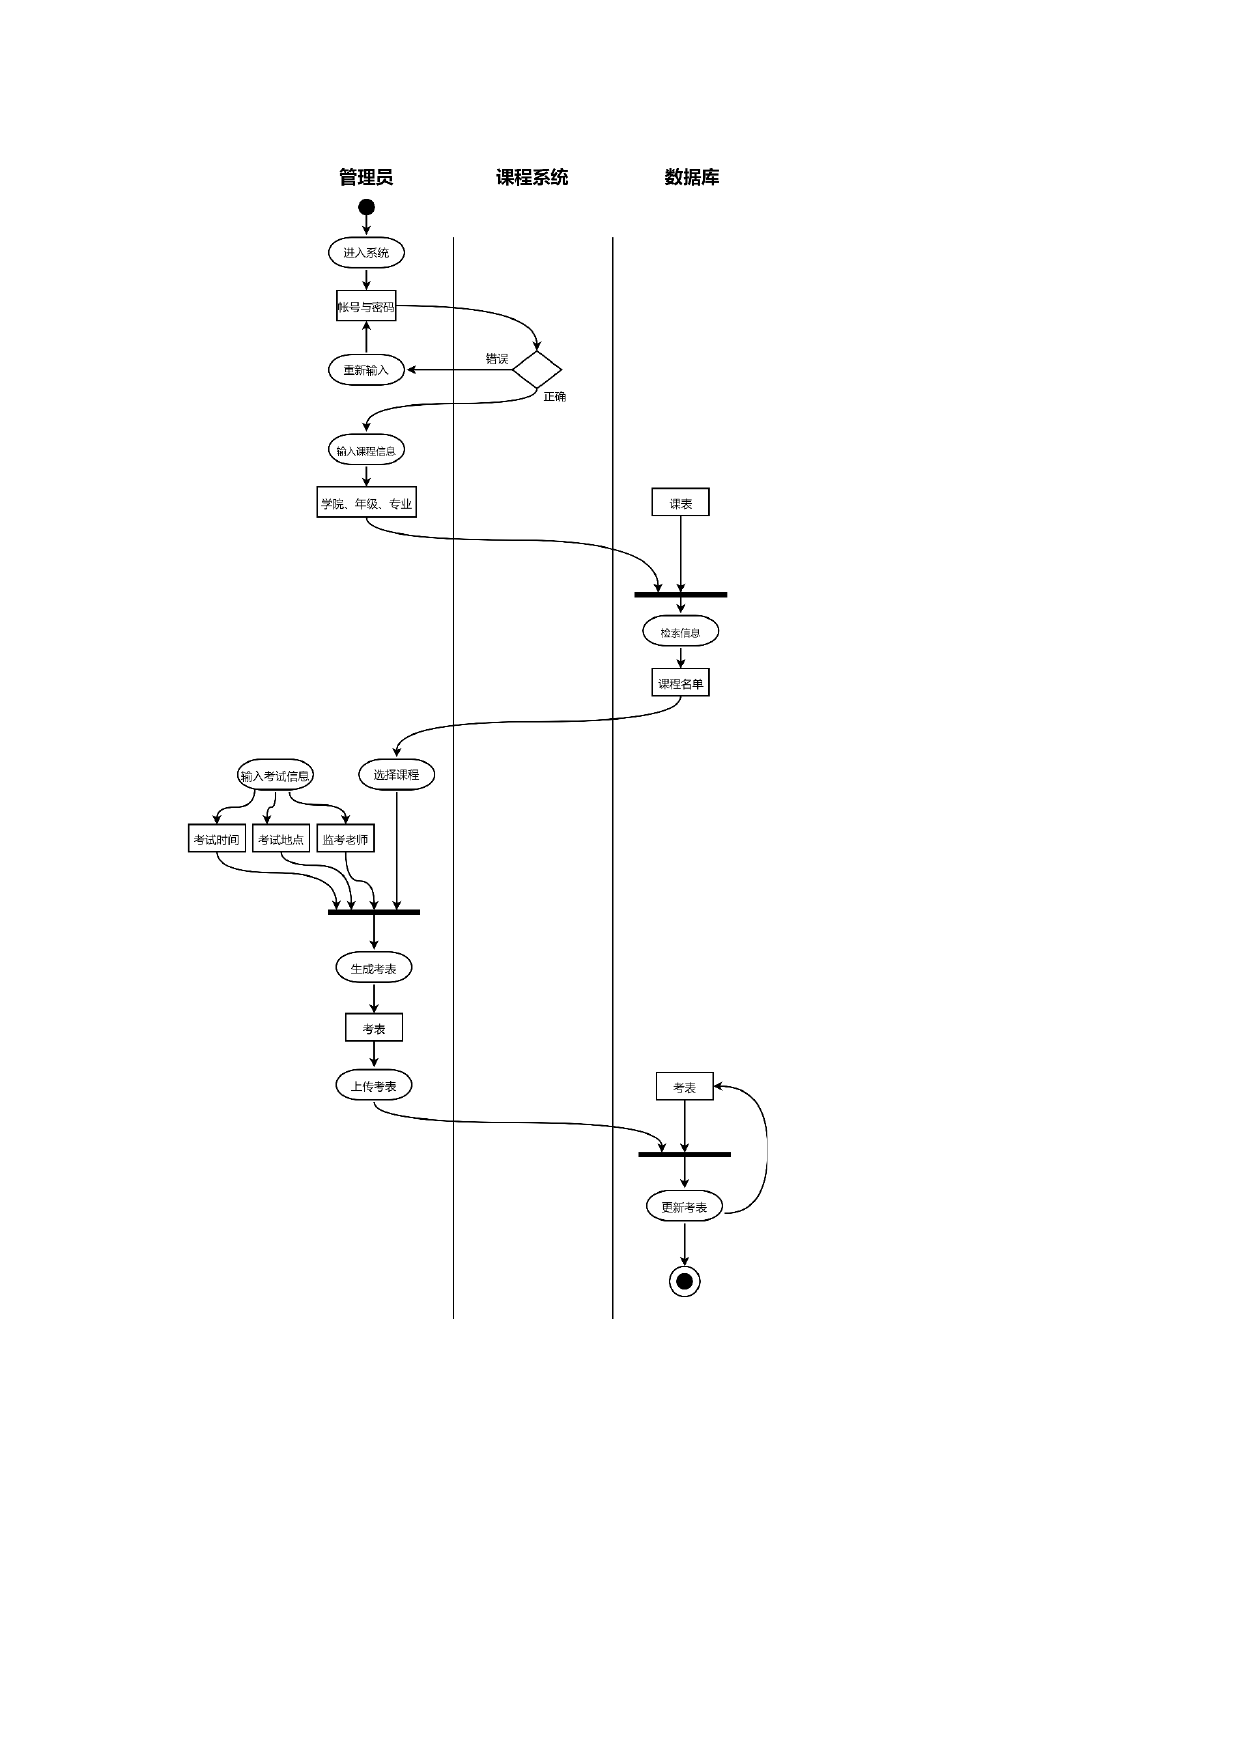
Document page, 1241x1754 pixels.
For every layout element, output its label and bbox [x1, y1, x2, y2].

picture [187, 162, 768, 1320]
